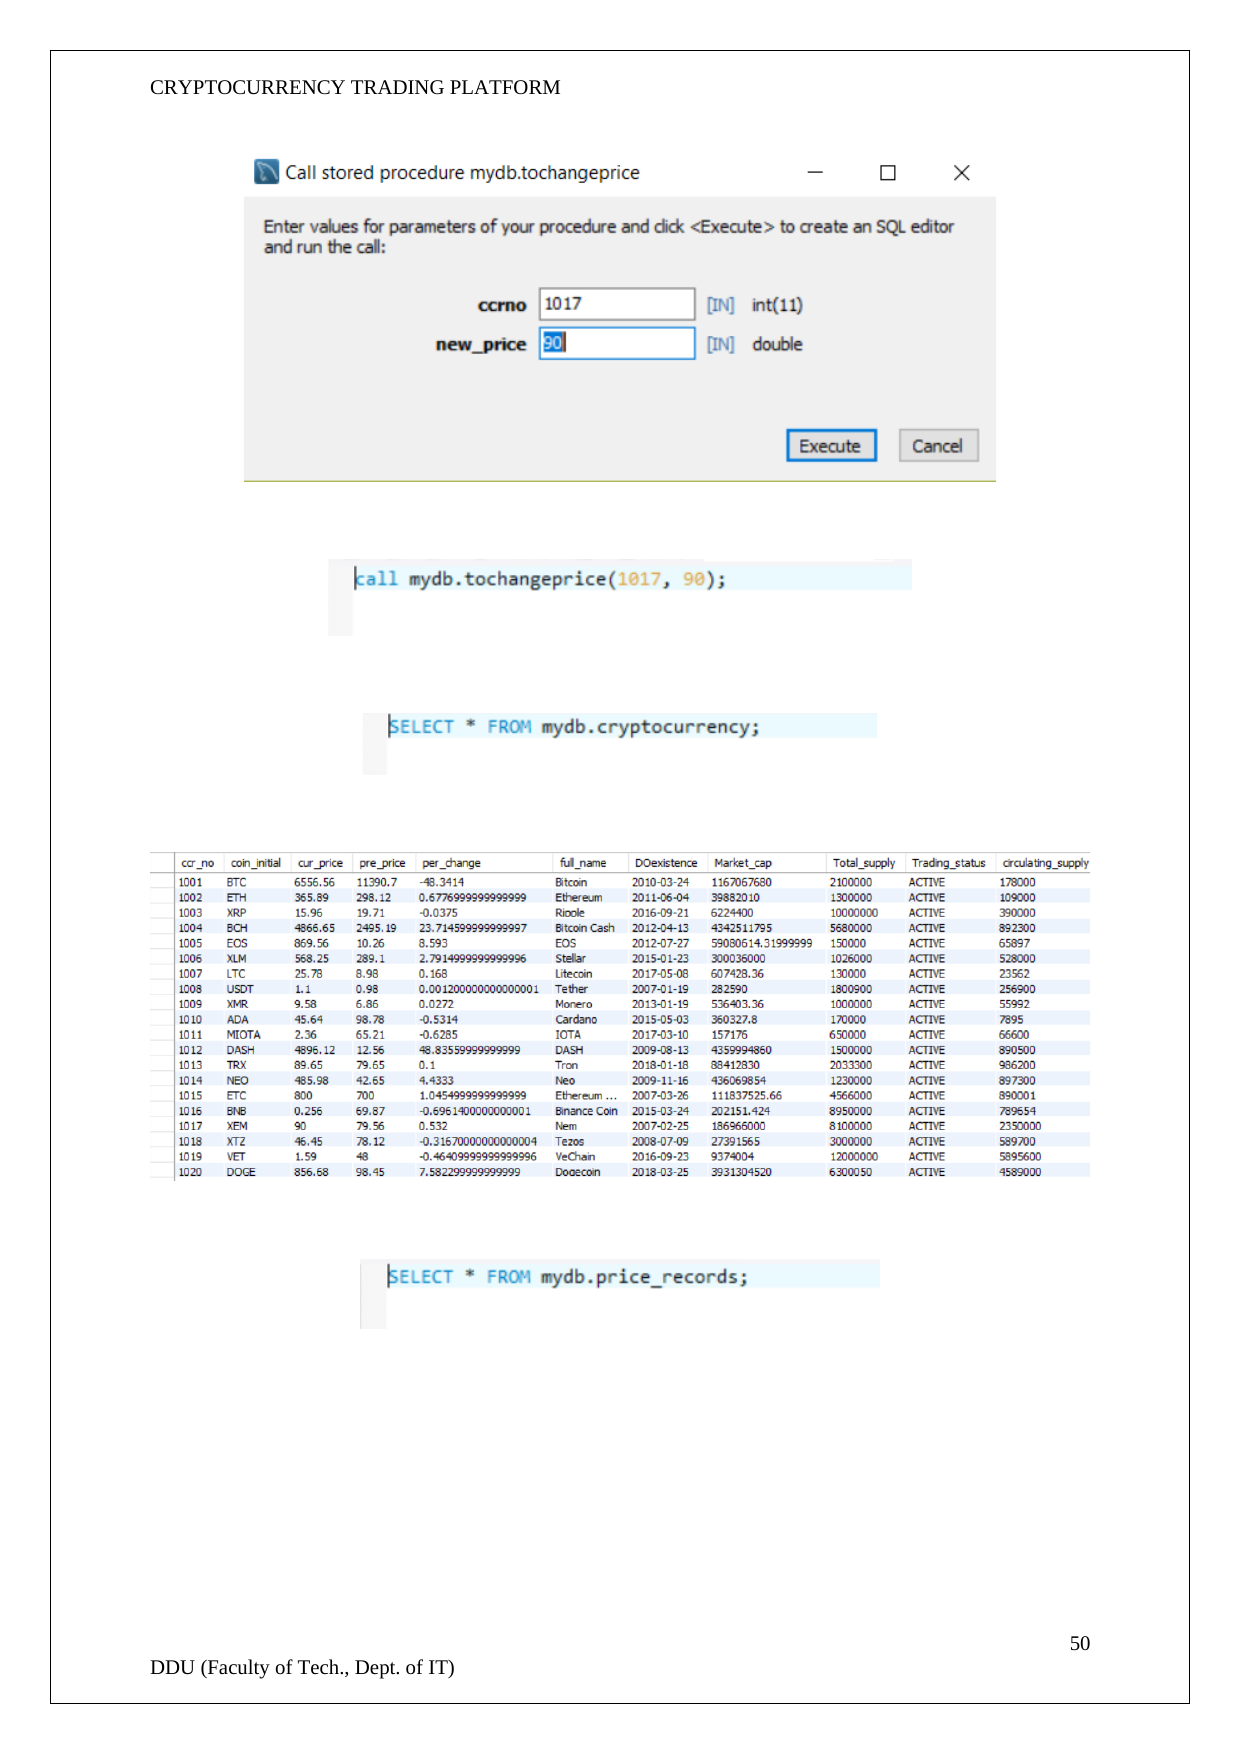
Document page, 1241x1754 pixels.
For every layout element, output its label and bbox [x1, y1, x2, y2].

picture [328, 559, 913, 636]
picture [360, 1259, 880, 1329]
picture [150, 852, 1091, 1181]
picture [362, 713, 878, 775]
picture [243, 150, 997, 482]
